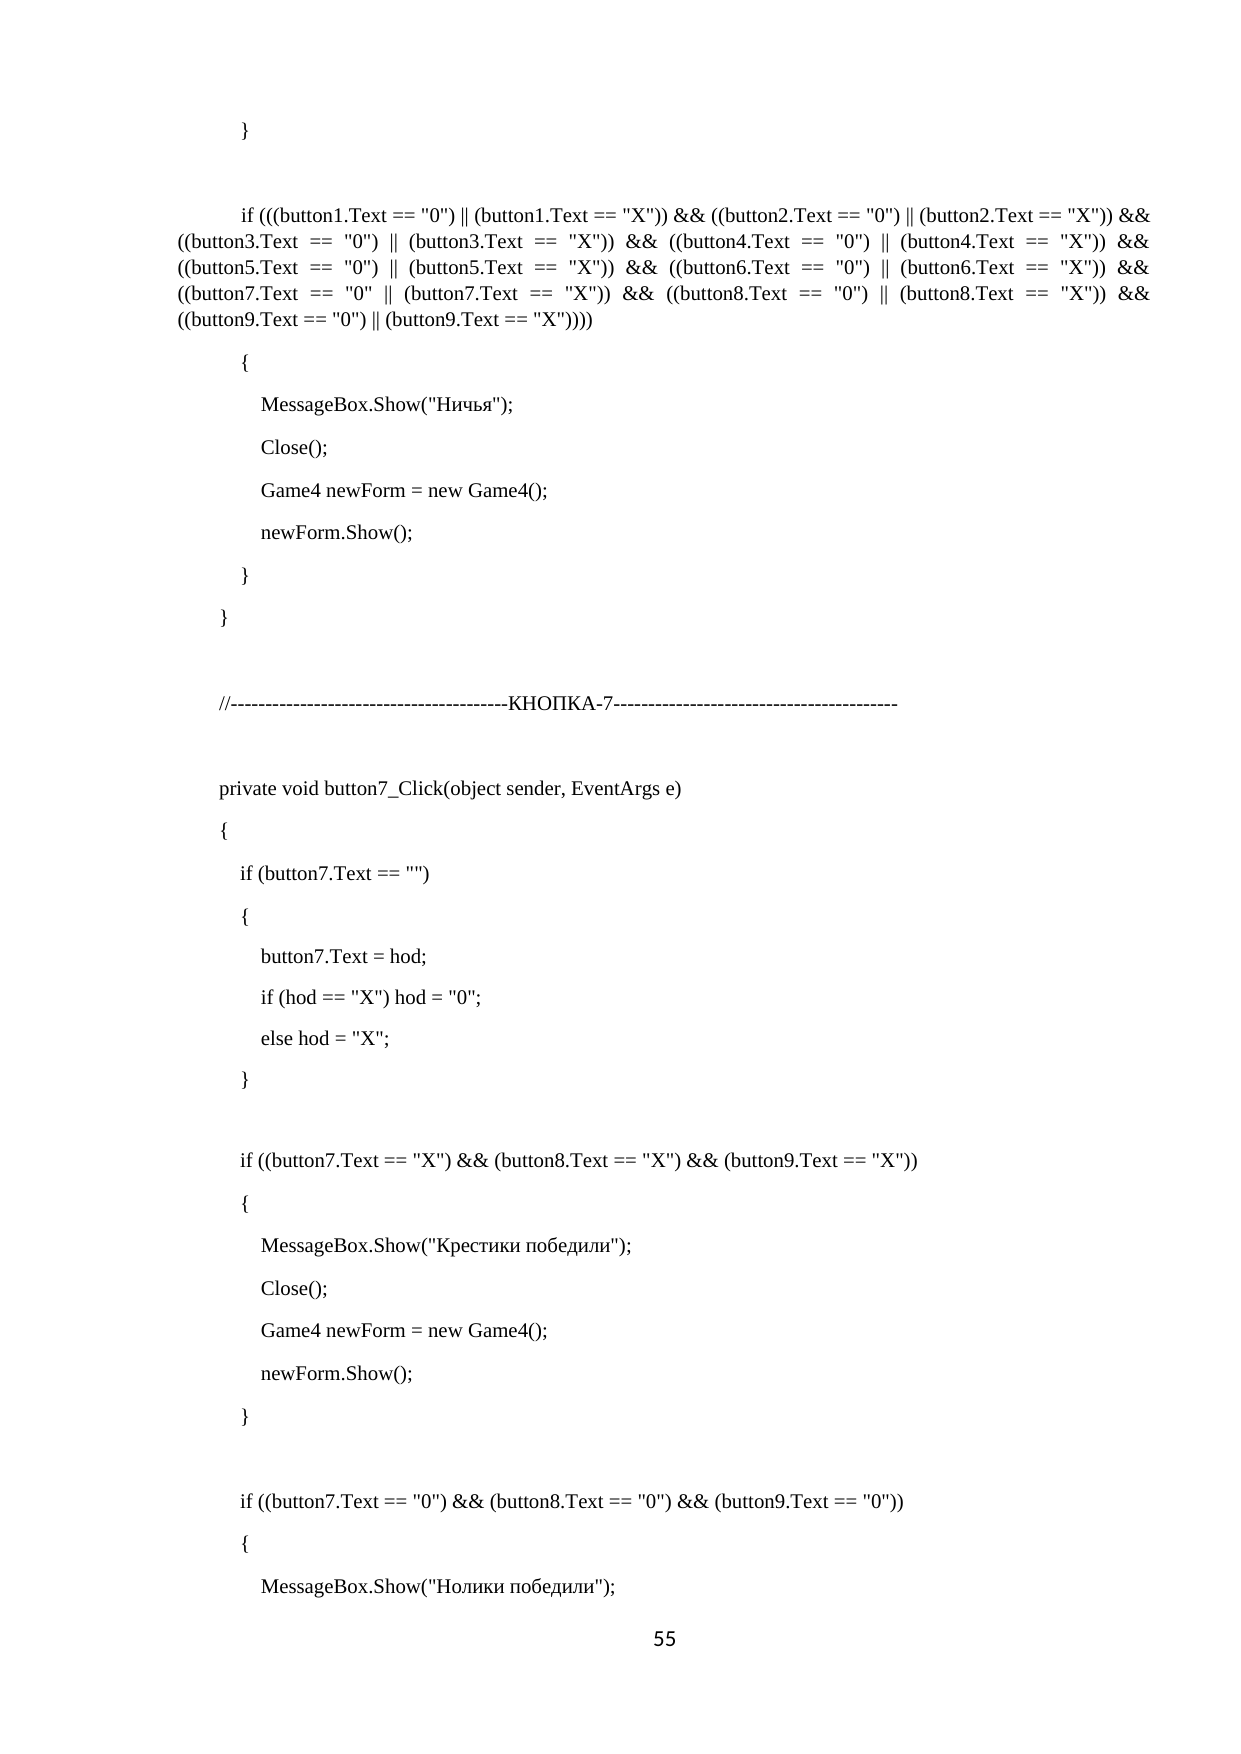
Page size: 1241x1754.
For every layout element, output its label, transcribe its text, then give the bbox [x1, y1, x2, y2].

text MessageBox.Show("Крестики победили"); [177, 1233, 1152, 1257]
text MessageBox.Show("Нолики победили"); [177, 1574, 1152, 1598]
text { [177, 903, 1152, 928]
text { [177, 1191, 1152, 1214]
text if (button7.Text == "") [177, 861, 1152, 885]
text Game4 newForm = new Game4(); [177, 1318, 1152, 1342]
text { [177, 1531, 1152, 1555]
text private void button7_Click(object sender, EventArgs e) [177, 776, 1152, 800]
text } [177, 563, 1152, 587]
text MessageBox.Show("Ничья"); [177, 392, 1152, 416]
text Close(); [177, 435, 1152, 459]
text Close(); [177, 1276, 1152, 1300]
text } [177, 118, 1152, 142]
text button7.Text = hod; [177, 944, 1152, 968]
text if ((button7.Text == "0") && (button8.Text == "0") && (button9.Text == "0")) [177, 1489, 1152, 1513]
text newForm.Show(); [177, 1361, 1152, 1385]
text if ((button7.Text == "X") && (button8.Text == "X") && (button9.Text == "X")) [177, 1148, 1152, 1172]
text } [177, 1066, 1152, 1091]
text } [177, 1403, 1152, 1428]
text newForm.Show(); [177, 520, 1152, 544]
text else hod = "X"; [177, 1026, 1152, 1050]
text { [177, 818, 1152, 842]
text Game4 newForm = new Game4(); [177, 477, 1152, 502]
text } [177, 605, 1152, 629]
text { [177, 350, 1152, 374]
text //----------------------------------------КНОПКА-7----------------------------------------- [177, 691, 1152, 714]
text if (((button1.Text == "0") || (button1.Text == "X")) && ((button2.Text == "0") || (button2.Text == "X")) && ((button3.Text == "0") || (button3.Text == "X")) && ((button4.Text == "0") || (button4.Text == "X")) && ((button5.Text == "0") || (button5.Text == "X")) && ((button6.Text == "0") || (button6.Text == "X")) && ((button7.Text == "0" || (button7.Text == "X")) && ((button8.Text == "0") || (button8.Text == "X")) && ((button9.Text == "0") || (button9.Text == "X")))) [177, 203, 1152, 331]
text if (hod == "X") hod = "0"; [177, 985, 1152, 1009]
